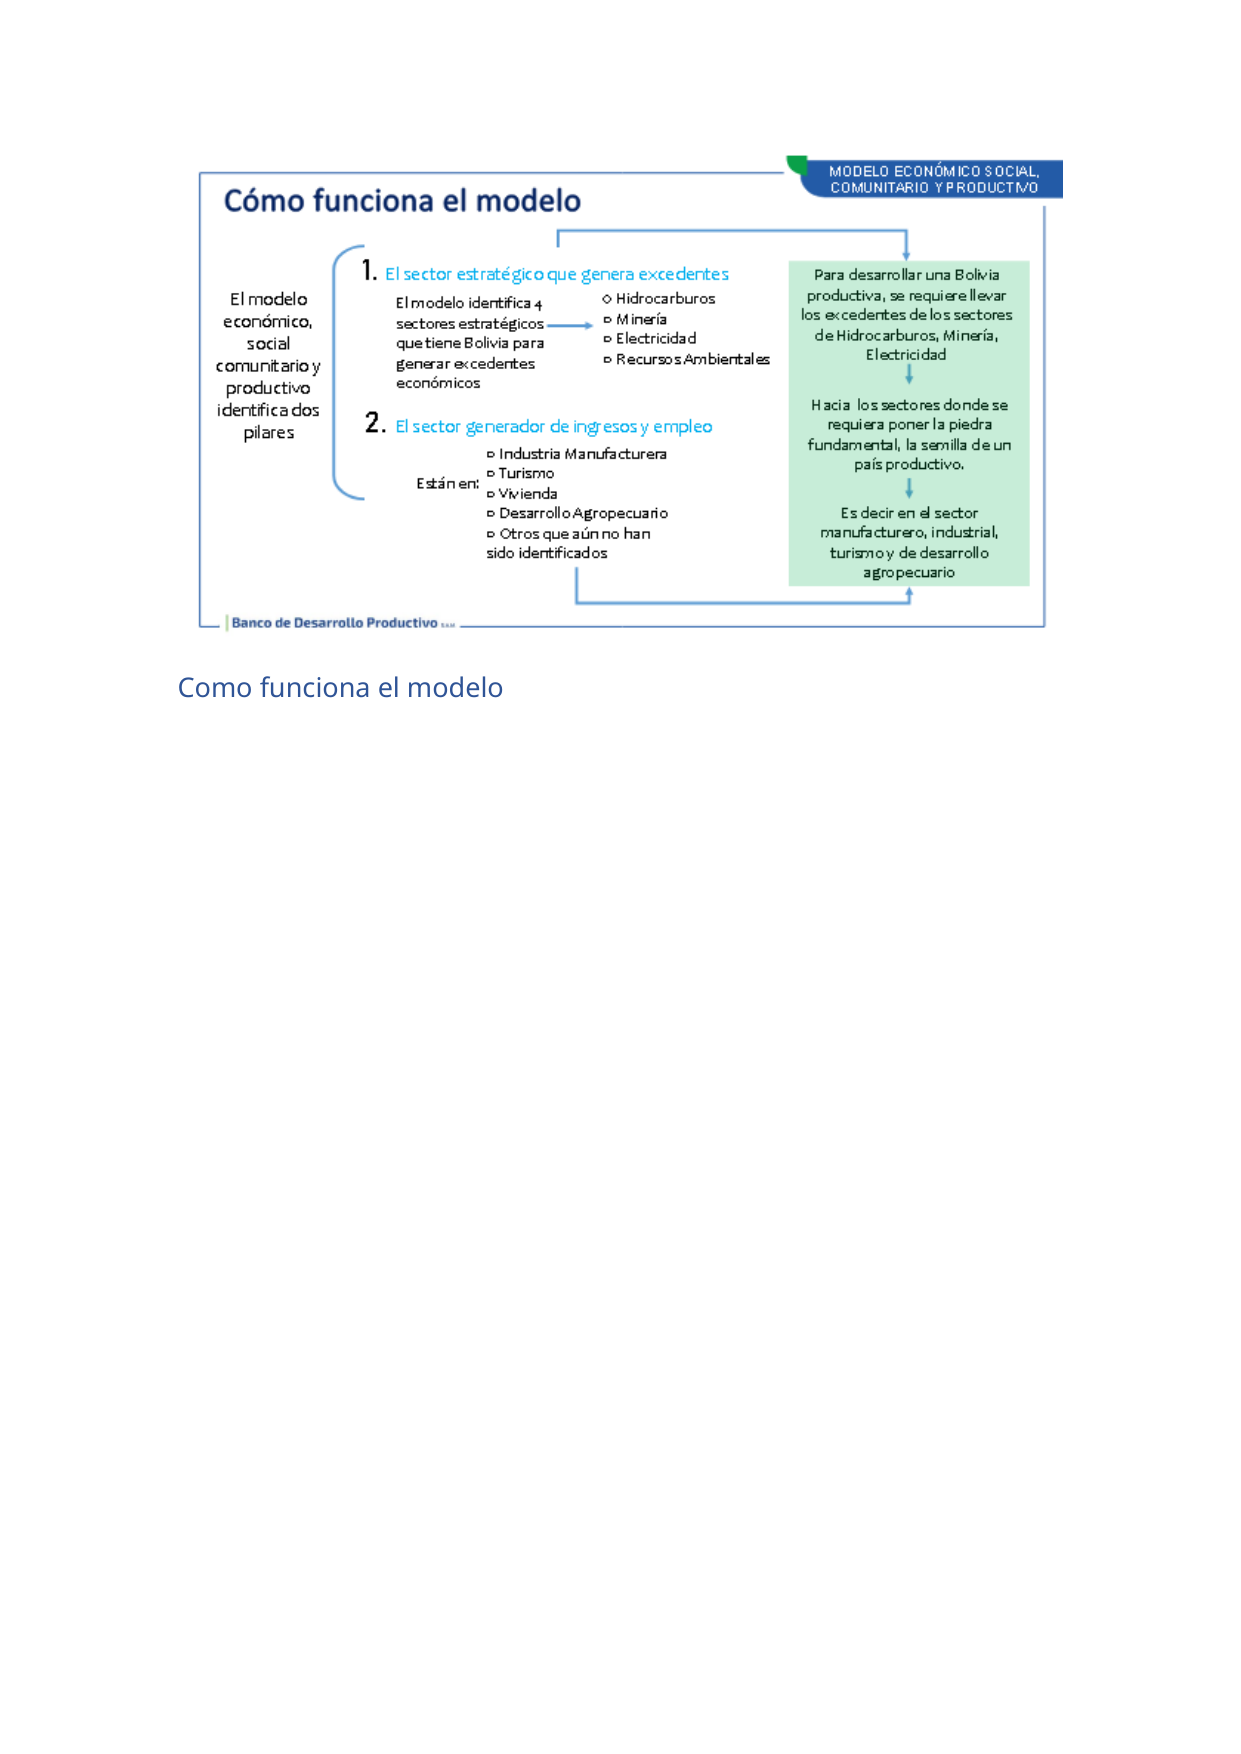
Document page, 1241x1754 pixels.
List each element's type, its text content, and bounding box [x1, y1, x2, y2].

picture [177, 147, 1063, 650]
subtitle Como funciona el modelo [177, 669, 1063, 706]
